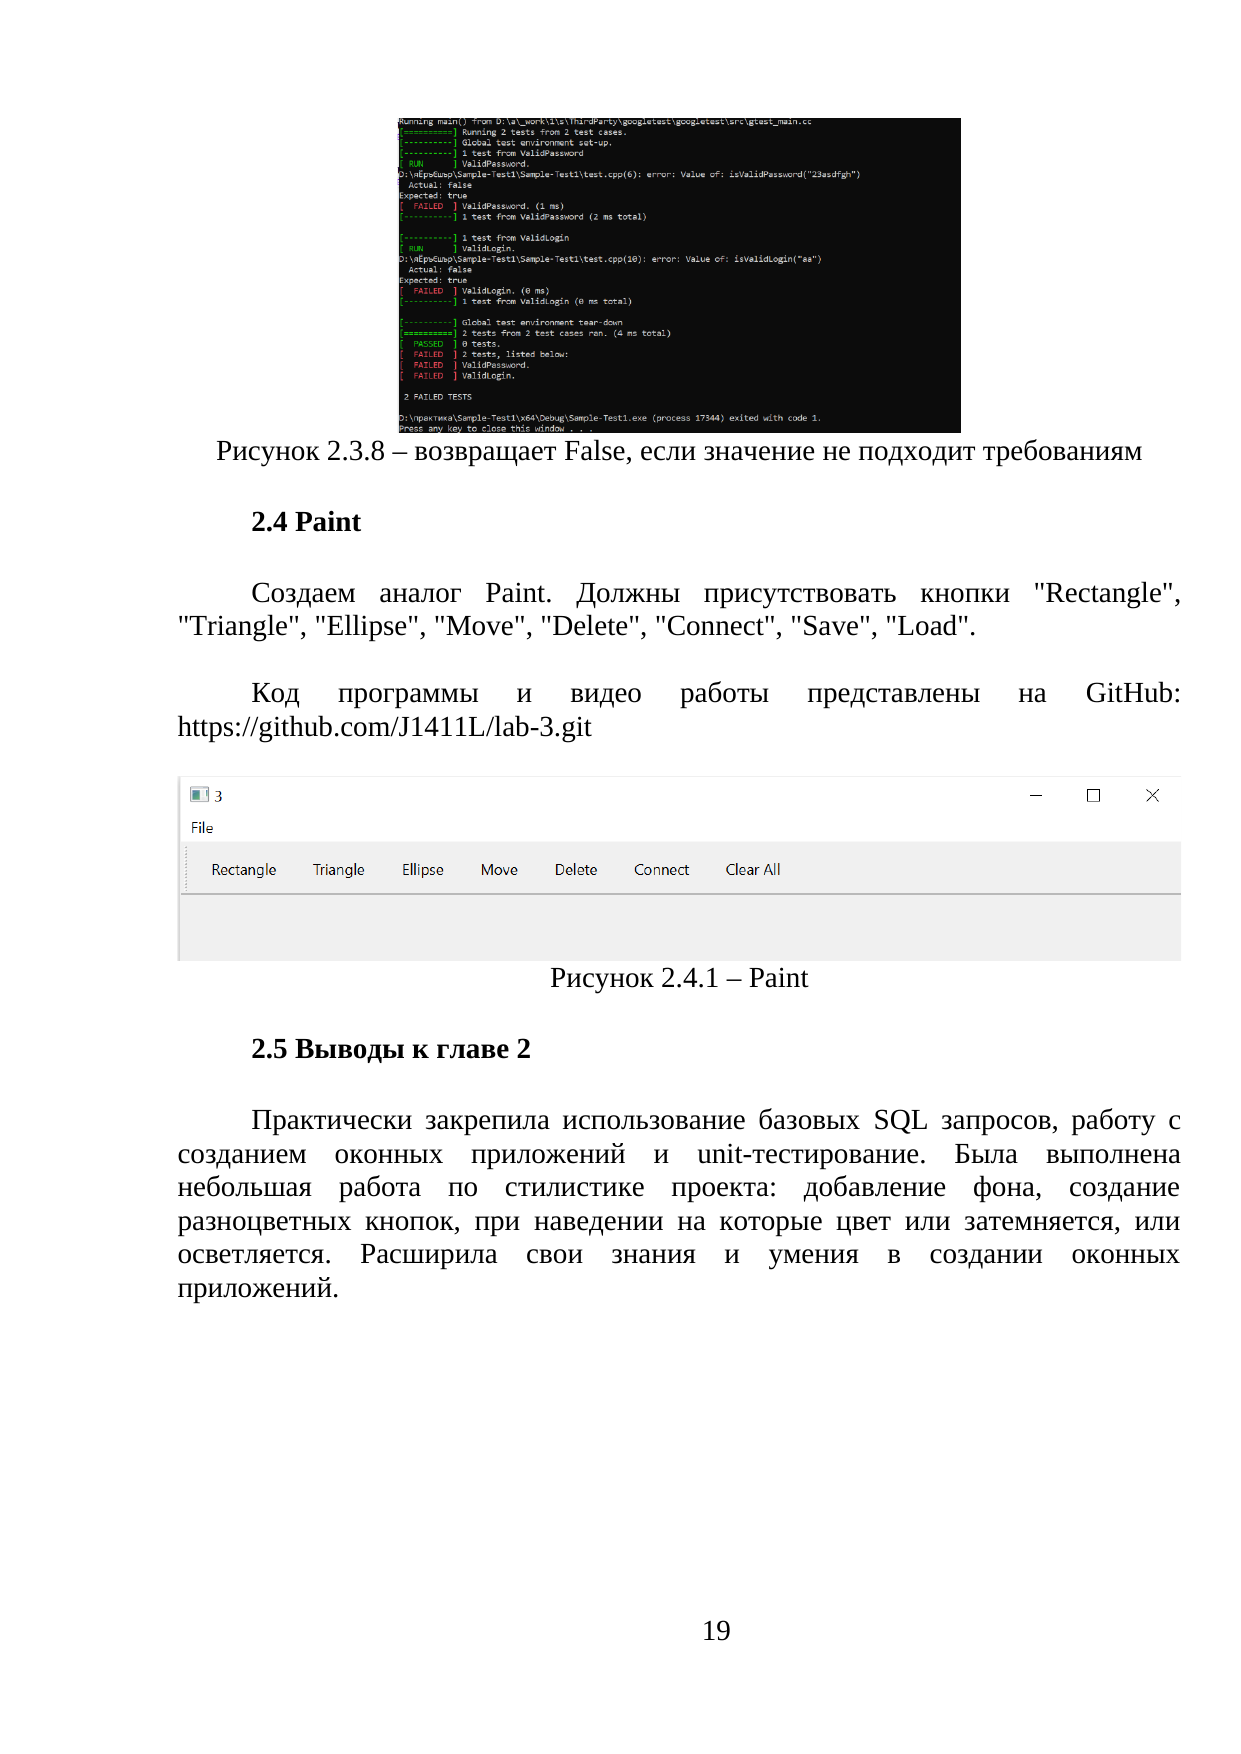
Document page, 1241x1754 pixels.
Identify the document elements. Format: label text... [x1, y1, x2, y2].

picture [397, 118, 961, 433]
picture [177, 776, 1182, 961]
text Код программы и видео работы представлены на GitHub: https://github.com/J1411L/lab-3.git [177, 676, 1181, 743]
subtitle 2.5 Выводы к главе 2 [177, 1031, 1181, 1065]
subtitle 2.4 Paint [177, 504, 1181, 537]
text Создаем аналог Paint. Должны присутствовать кнопки "Rectangle", "Triangle", "Ellipse", "Move", "Delete", "Connect", "Save", "Load". [177, 575, 1181, 642]
text Рисунок 2.4.1 – Paint [177, 961, 1181, 994]
text Рисунок 2.3.8 – возвращает False, если значение не подходит требованиям [177, 433, 1181, 466]
text Практически закрепила использование базовых SQL запросов, работу с созданием оконных приложений и unit-тестирование. Была выполнена небольшая работа по стилистике проекта: добавление фона, создание разноцветных кнопок, при наведении на которые цвет или затемняется, или осветляется. Расширила свои знания и умения в создании оконных приложений. [177, 1102, 1181, 1303]
